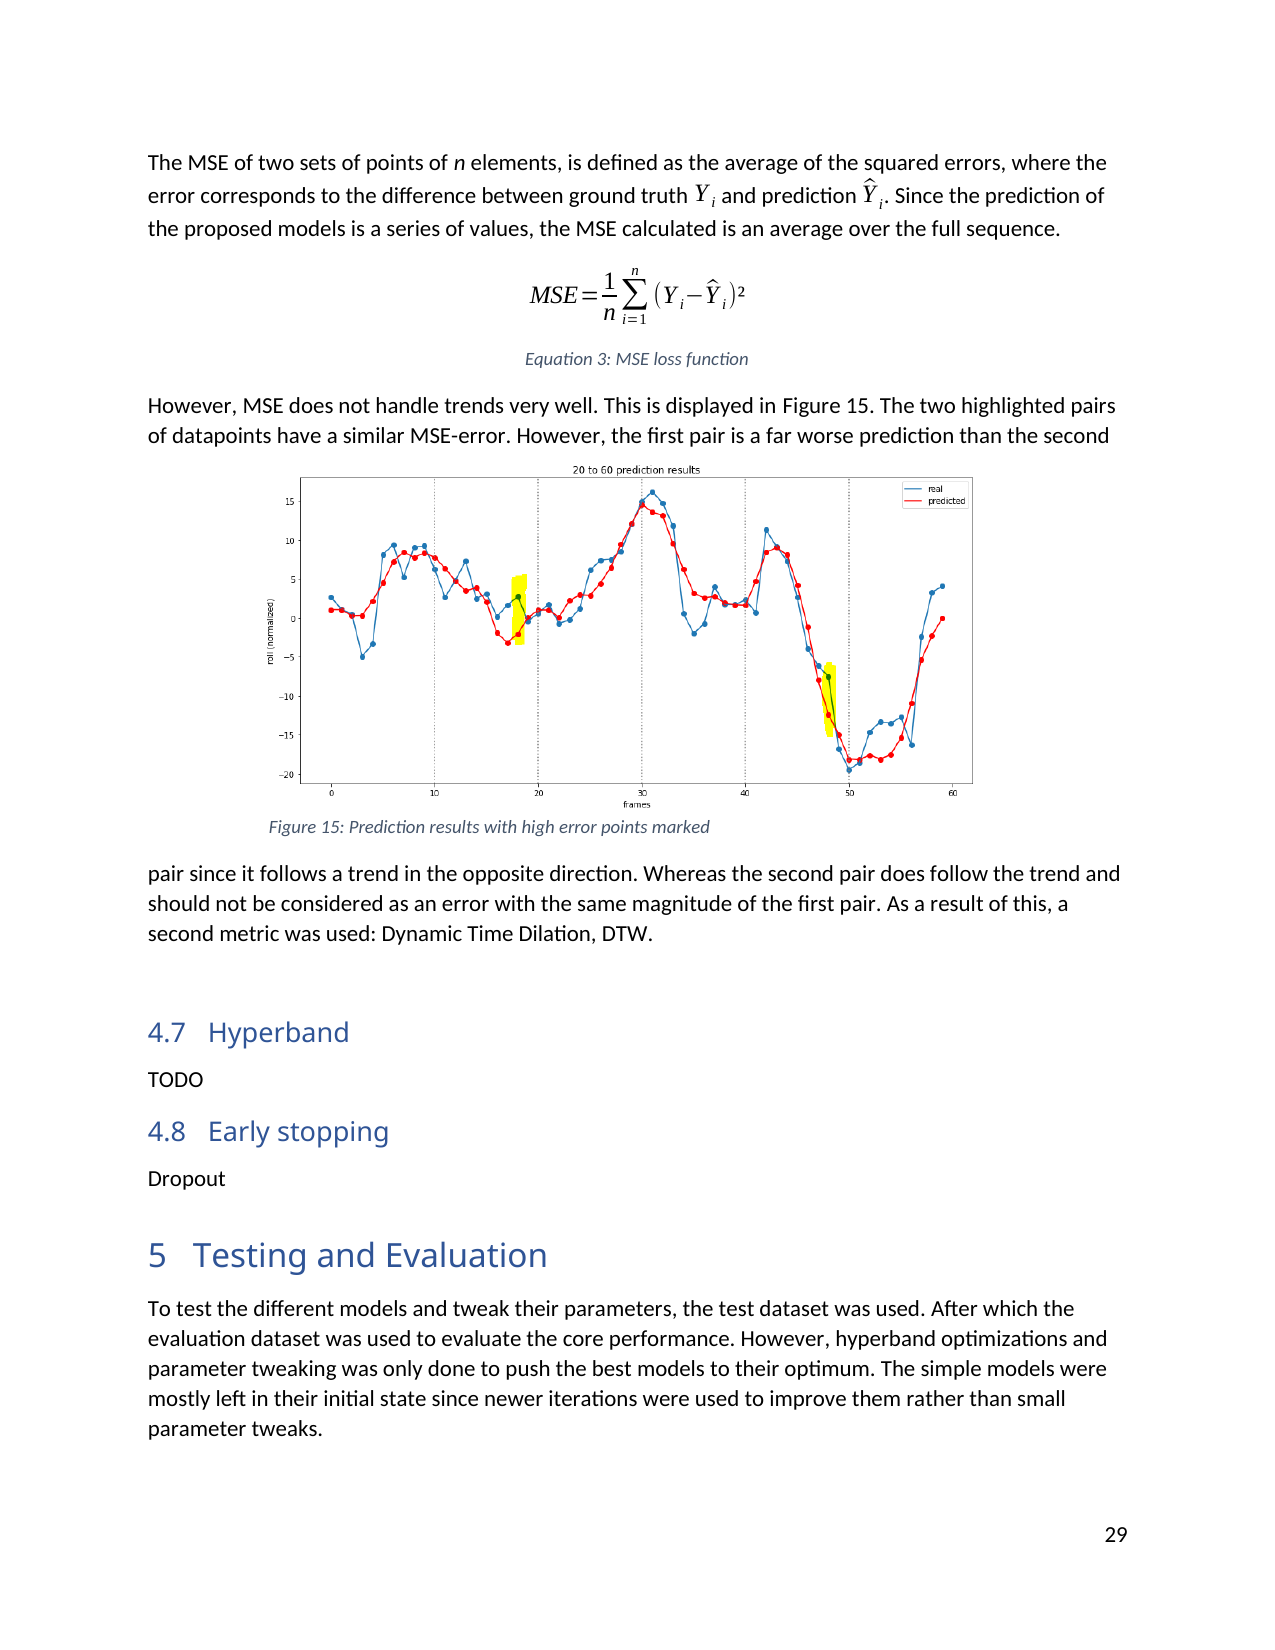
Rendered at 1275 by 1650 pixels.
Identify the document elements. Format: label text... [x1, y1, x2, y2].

text Equation 3: MSE loss function [148, 347, 1127, 370]
text TODO [148, 1065, 1127, 1093]
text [148, 148, 1127, 242]
picture [263, 461, 977, 812]
text To test the different models and tweak their parameters, the test dataset was used. After which the evaluation dataset was used to evaluate the core performance. However, hyperband optimizations and parameter tweaking was only done to push the best models to their optimum. The simple models were mostly left in their initial state since newer iterations were used to improve them rather than small parameter tweaks. [148, 1294, 1127, 1443]
subtitle Early stopping [148, 1112, 1127, 1149]
subtitle Testing and Evaluation [148, 1232, 1127, 1278]
text Dropout [148, 1164, 1127, 1193]
subtitle Hyperband [148, 1013, 1127, 1050]
